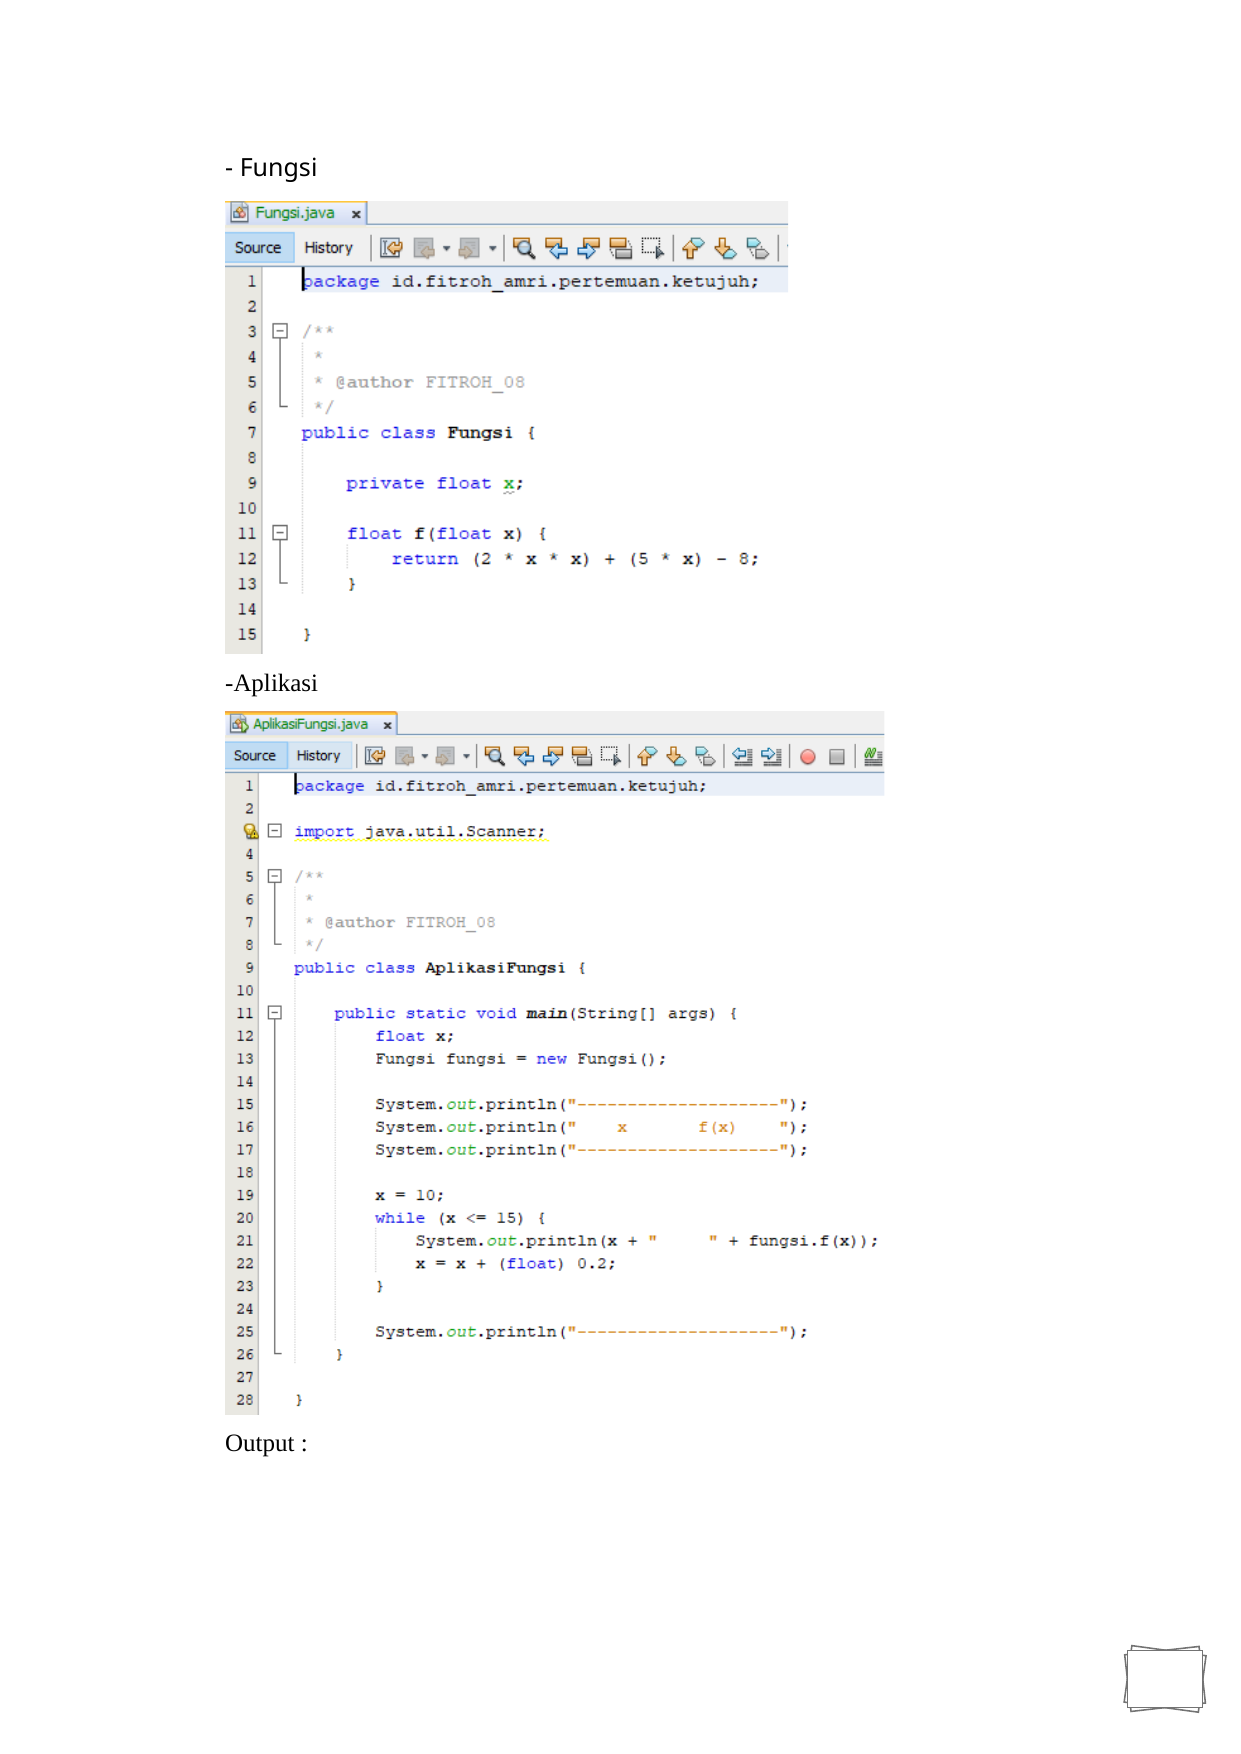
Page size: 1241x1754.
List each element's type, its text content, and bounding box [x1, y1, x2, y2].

text -Aplikasi [225, 668, 1090, 697]
text - Fungsi [225, 150, 1090, 184]
picture [225, 201, 789, 654]
picture [225, 711, 885, 1415]
text Output : [225, 1428, 1090, 1457]
